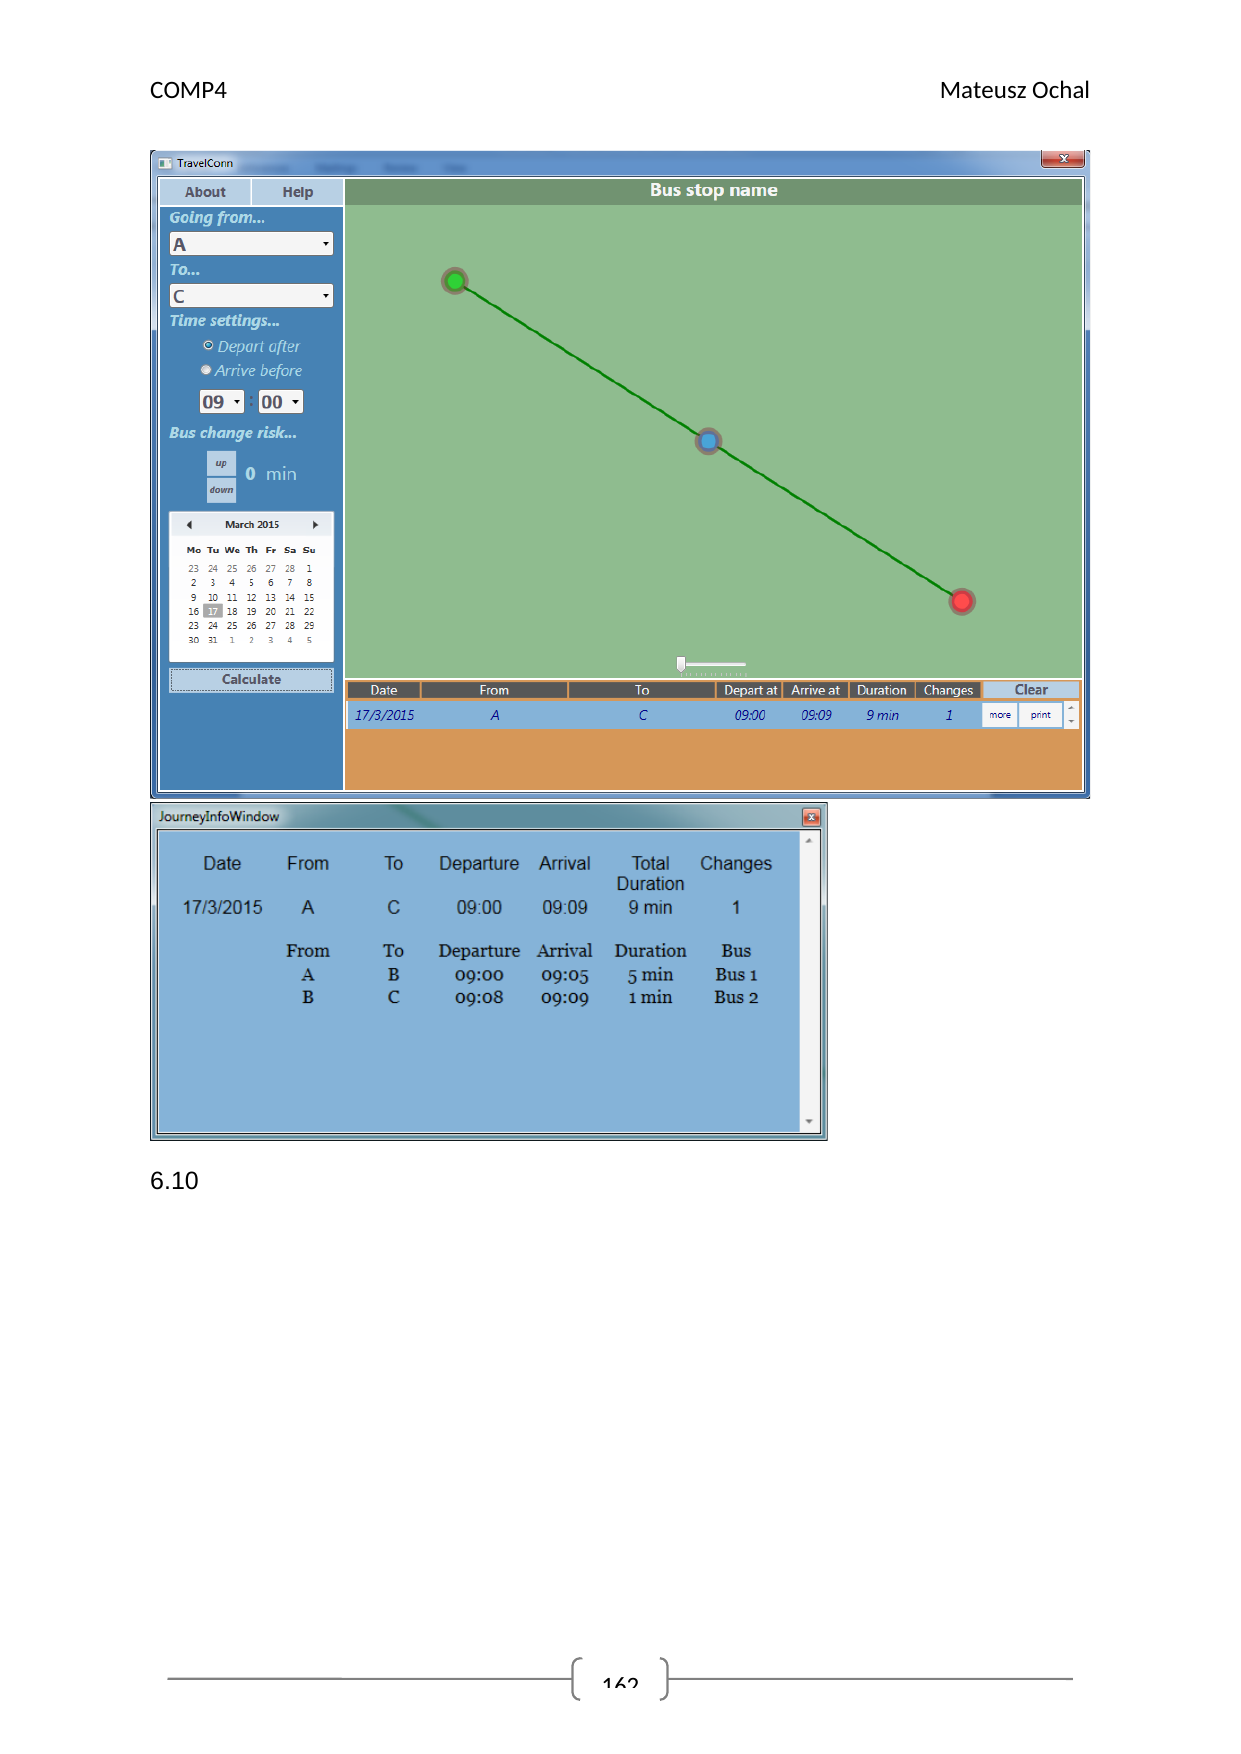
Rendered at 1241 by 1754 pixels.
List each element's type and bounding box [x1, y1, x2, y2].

picture [150, 802, 828, 1141]
picture [150, 150, 1091, 799]
